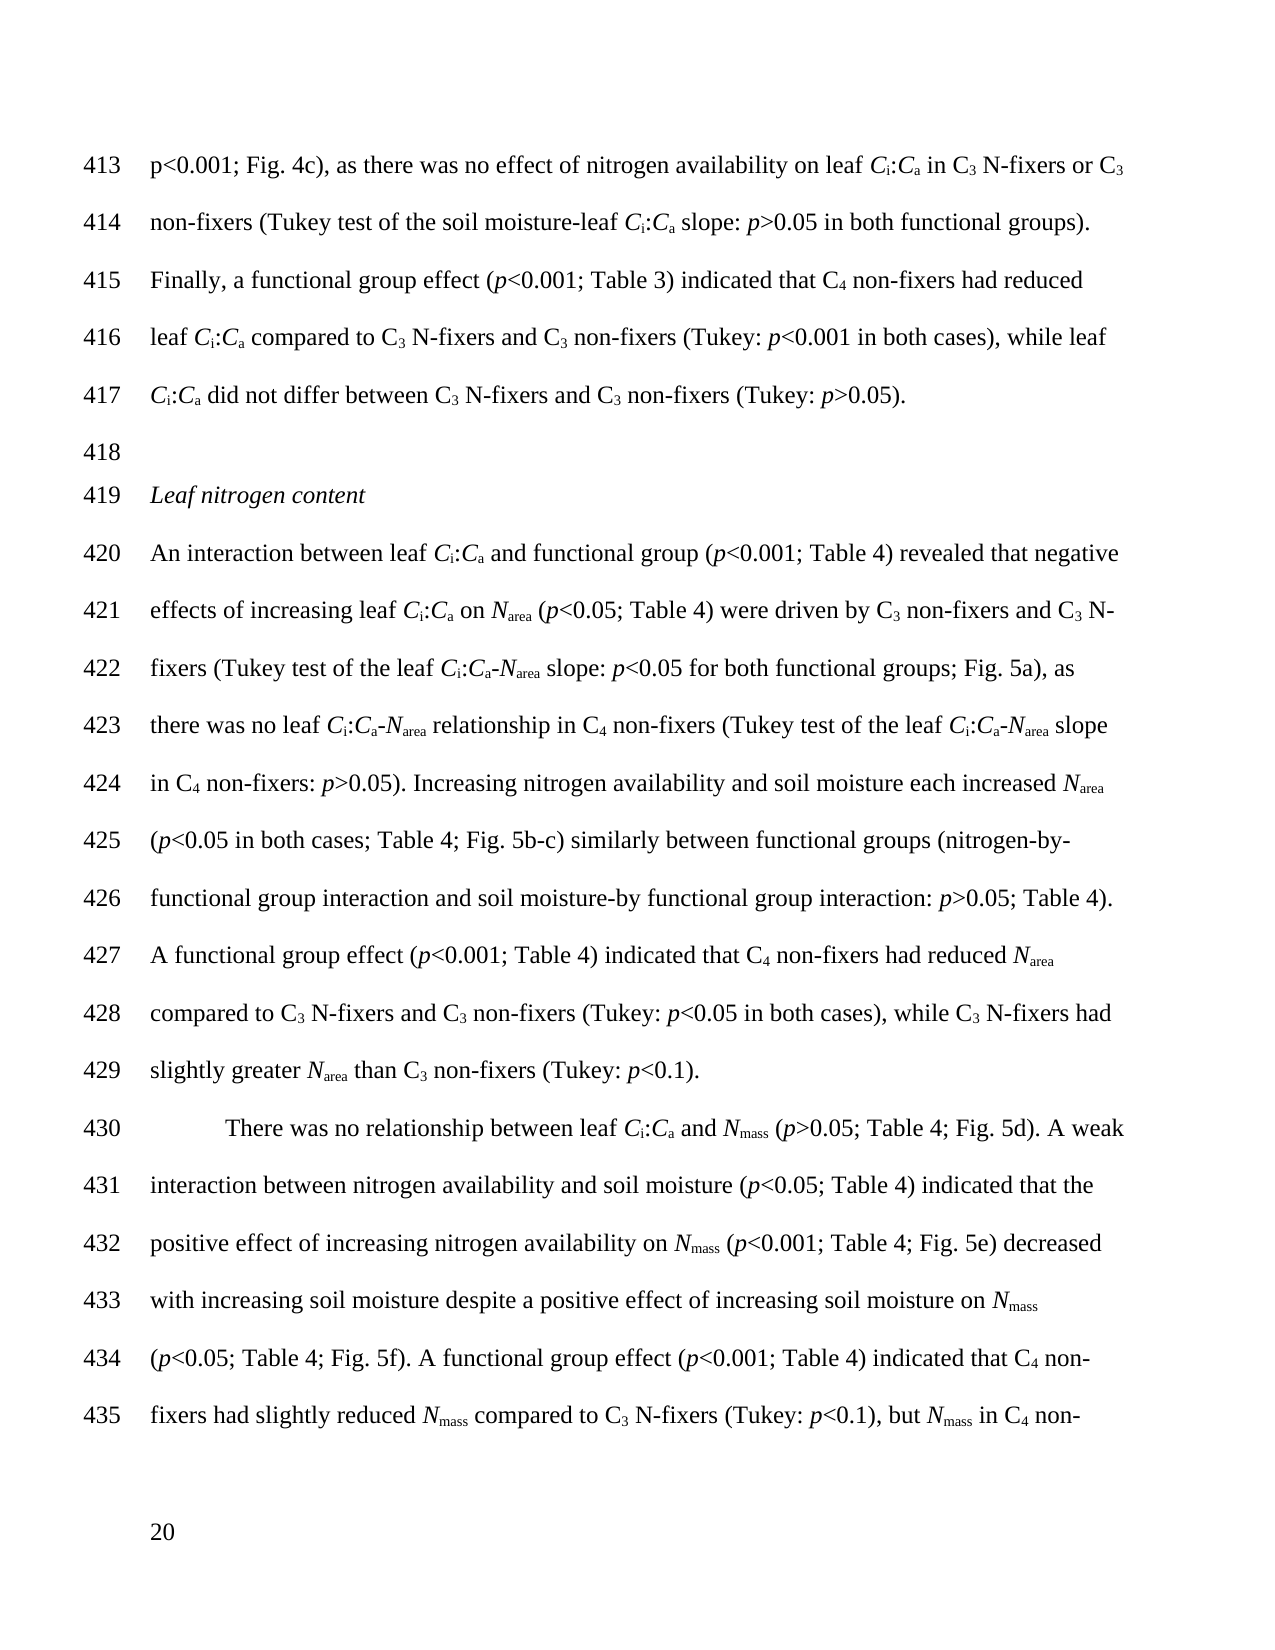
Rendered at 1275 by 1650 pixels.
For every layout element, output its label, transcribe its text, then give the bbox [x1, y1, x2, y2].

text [150, 1113, 1125, 1429]
text An interaction between leaf Ci:Ca and functional group (p<0.001; Table 4) revealed that negative effects of increasing leaf Ci:Ca on Narea (p<0.05; Table 4) were driven by C3 non-fixers and C3 N-fixers (Tukey test of the leaf Ci:Ca-Narea slope: p<0.05 for both functional groups; Fig. 5a), as there was no leaf Ci:Ca-Narea relationship in C4 non-fixers (Tukey test of the leaf Ci:Ca-Narea slope in C4 non-fixers: p>0.05). Increasing nitrogen availability and soil moisture each increased Narea (p<0.05 in both cases; Table 4; Fig. 5b-c) similarly between functional groups (nitrogen-by-functional group interaction and soil moisture-by functional group interaction: p>0.05; Table 4). A functional group effect (p<0.001; Table 4) indicated that C4 non-fixers had reduced Narea compared to C3 N-fixers and C3 non-fixers (Tukey: p<0.05 in both cases), while C3 N-fixers had slightly greater Narea than C3 non-fixers (Tukey: p<0.1). [150, 538, 1125, 1084]
text Leaf nitrogen content [150, 481, 1125, 509]
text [150, 150, 1125, 409]
